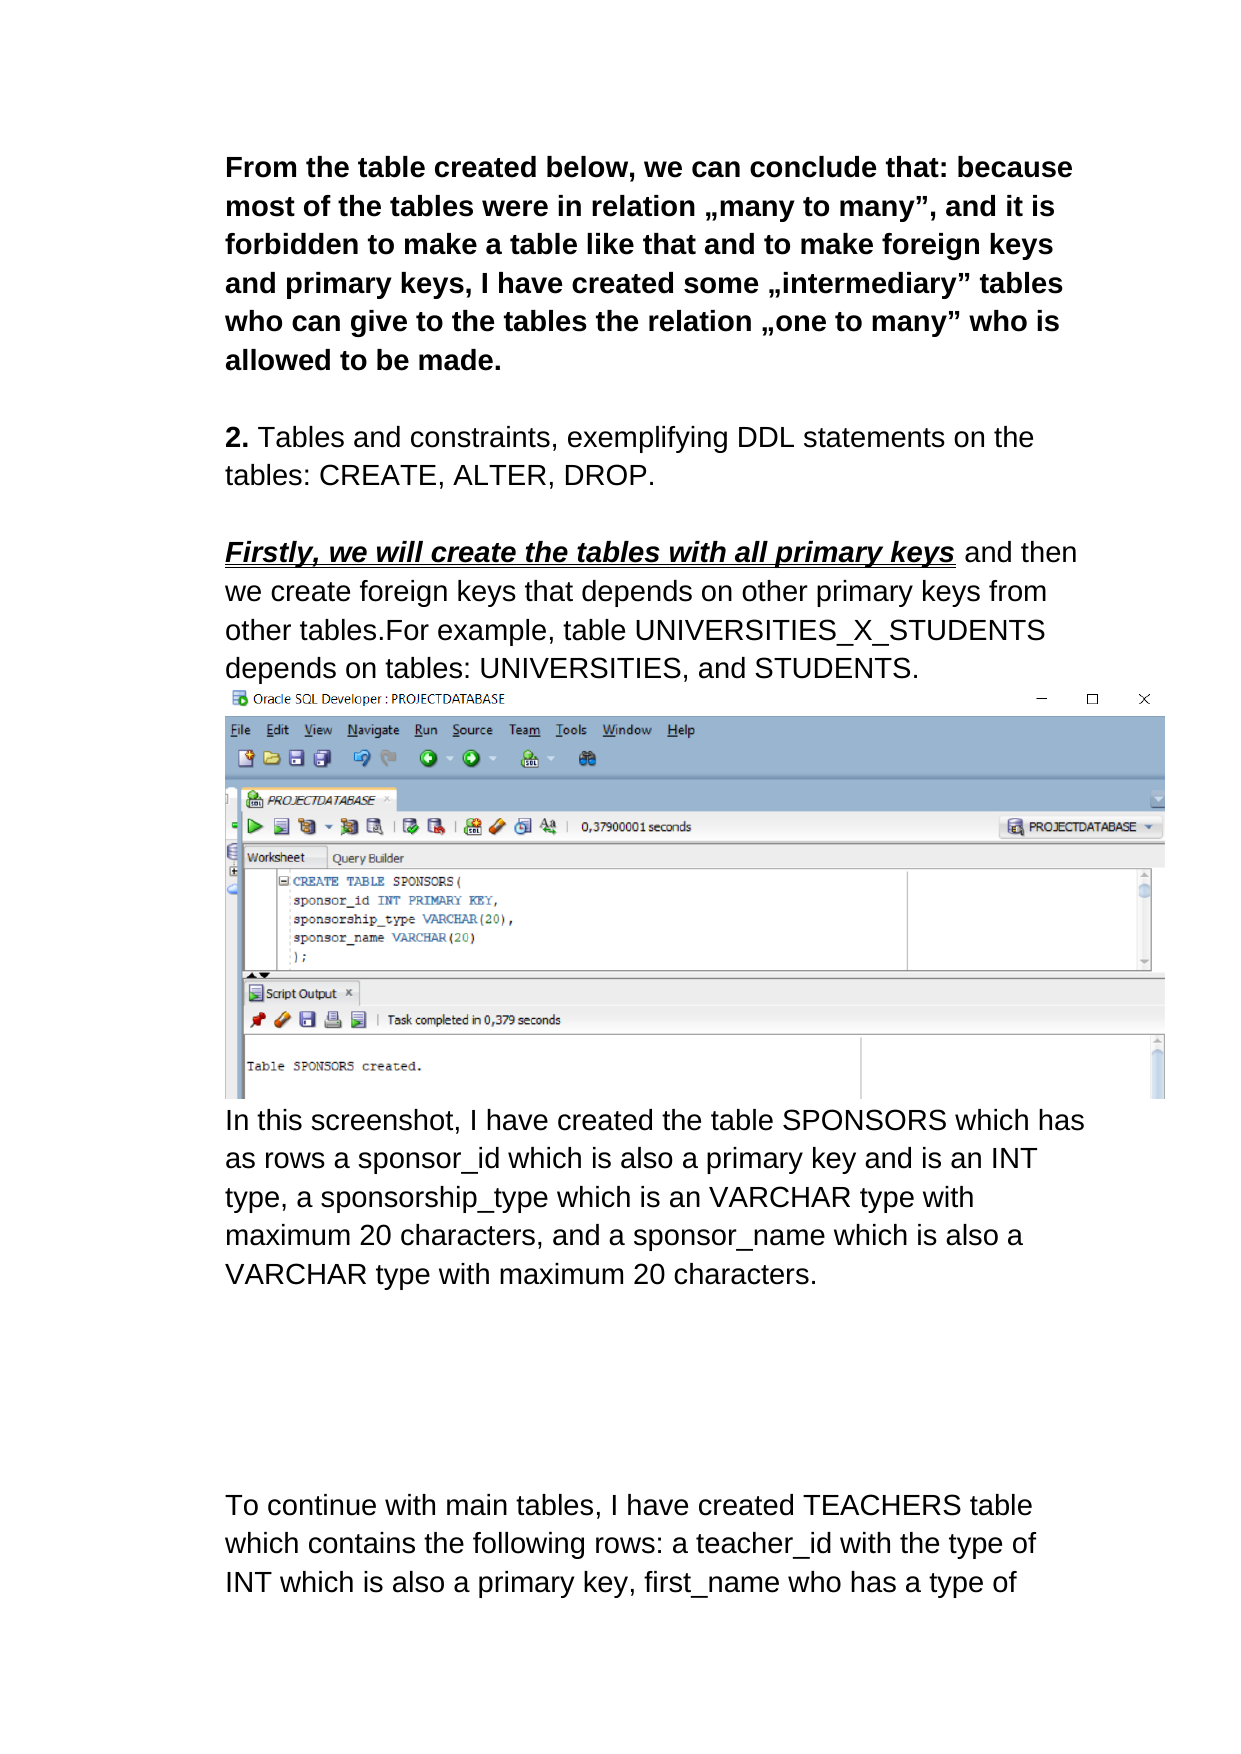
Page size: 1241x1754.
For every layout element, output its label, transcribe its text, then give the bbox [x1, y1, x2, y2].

list 2. Tables and constraints, exemplifying DDL statements on the tables: CREATE, ALTER, DROP. [225, 420, 1090, 492]
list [225, 1488, 1090, 1598]
picture [225, 689, 1165, 1099]
list Firstly, we will create the tables with all primary keys and then we create foreign keys that depends on other primary keys from other tables.For example, table UNIVERSITIES_X_STUDENTS depends on tables: UNIVERSITIES, and STUDENTS. [225, 535, 1090, 684]
list In this screenshot, I have created the table SPONSORS which has as rows a sponsor_id which is also a primary key and is an INT type, a sponsorship_type which is an VARCHAR type with maximum 20 characters, and a sponsor_name which is also a VARCHAR type with maximum 20 characters. [225, 1102, 1090, 1290]
list From the table created below, we can conclude that: because most of the tables were in relation „many to many”, and it is forbidden to make a table like that and to make foreign keys and primary keys, I have created some „intermediary” tables who can give to the tables the relation „one to many” who is allowed to be made. [225, 150, 1090, 376]
